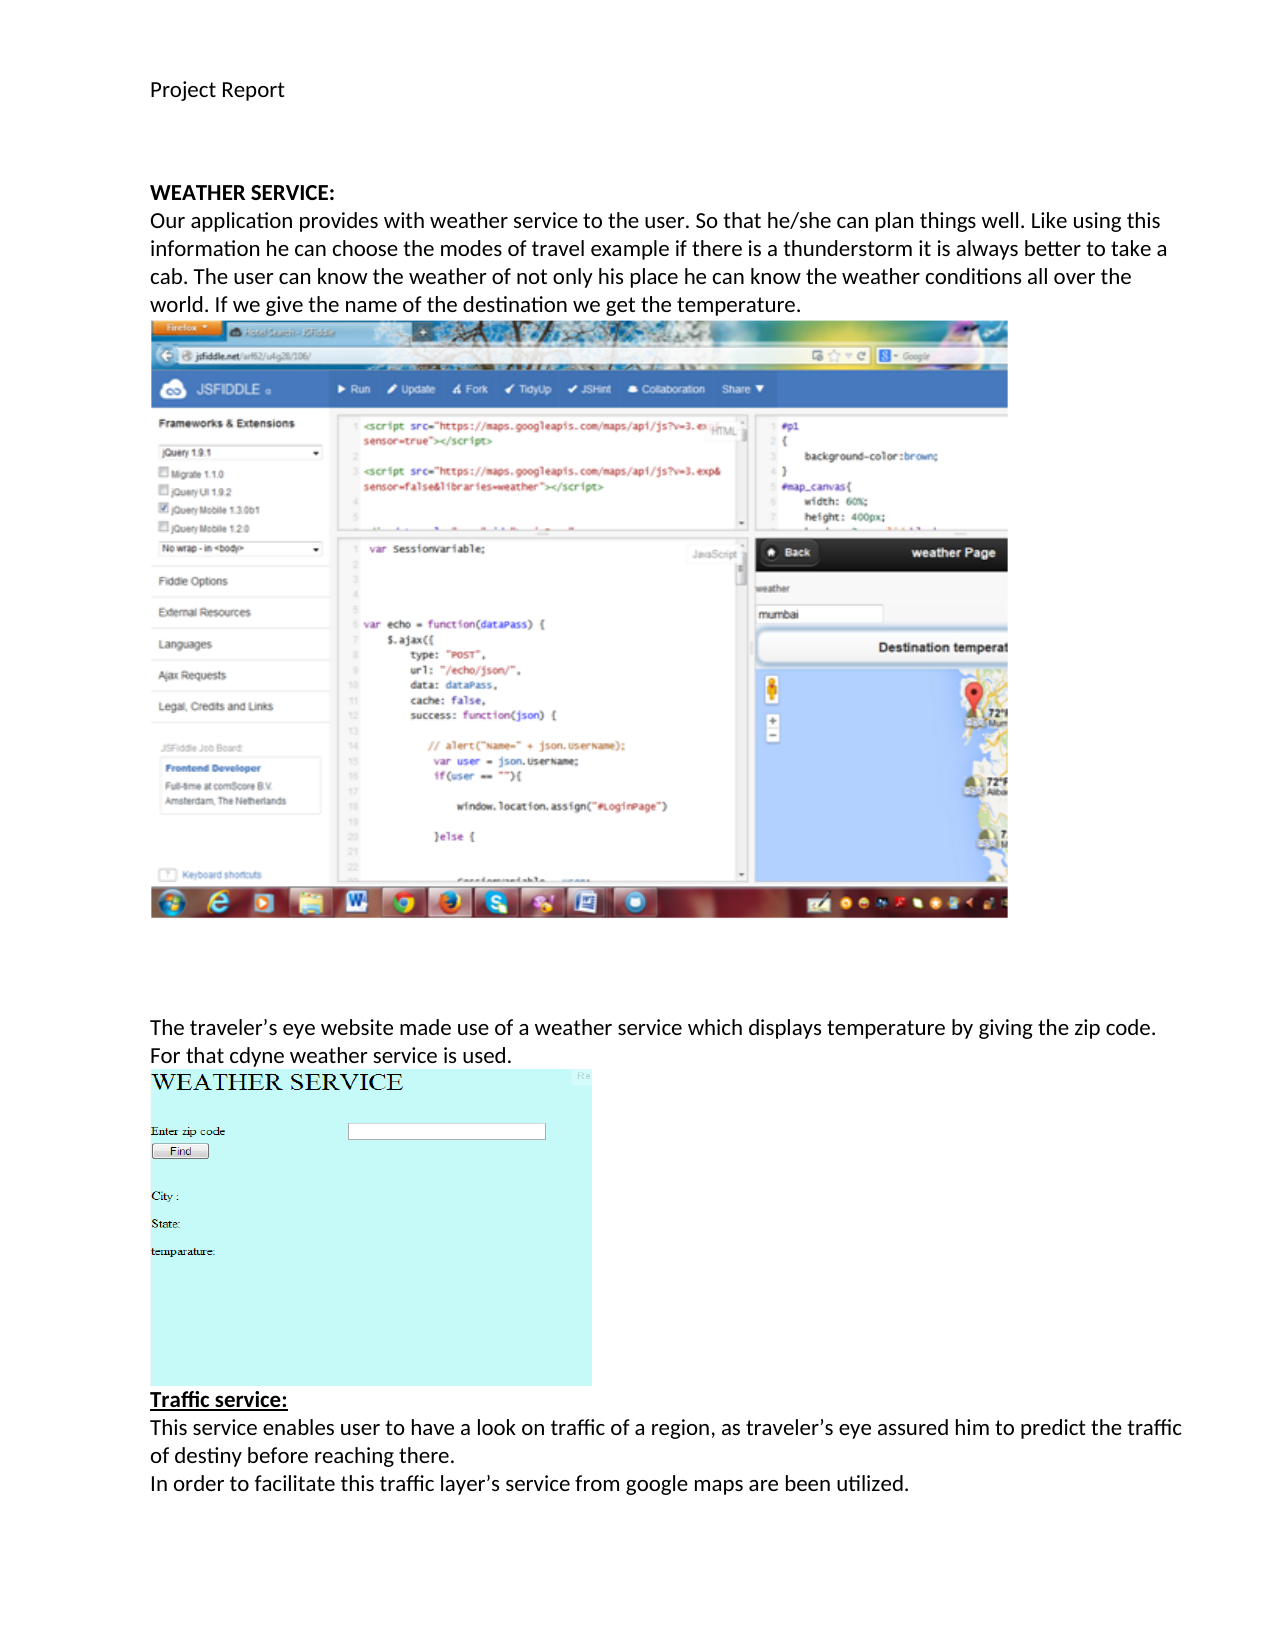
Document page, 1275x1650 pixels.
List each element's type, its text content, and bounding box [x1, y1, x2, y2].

text WEATHER SERVICE: [150, 178, 1192, 206]
text In order to facilitate this traffic layer’s service from google maps are been utilized. [150, 1469, 1192, 1497]
picture [150, 1069, 593, 1386]
text Traffic service: [150, 1385, 1192, 1413]
text This service enables user to have a look on traffic of a region, as traveler’s eye assured him to predict the traffic of destiny before reaching there. [150, 1413, 1192, 1469]
picture [150, 318, 1008, 1014]
text Our application provides with weather service to the user. So that he/she can plan things well. Like using this information he can choose the modes of travel example if there is a thunderstorm it is always better to take a cab. The user can know the weather of not only his place he can know the weather conditions all over the world. If we give the name of the destination we get the temperature. [150, 206, 1192, 318]
text The traveler’s eye website made use of a weather service which displays temperature by giving the zip code. For that cdyne weather service is used. [150, 1013, 1192, 1069]
